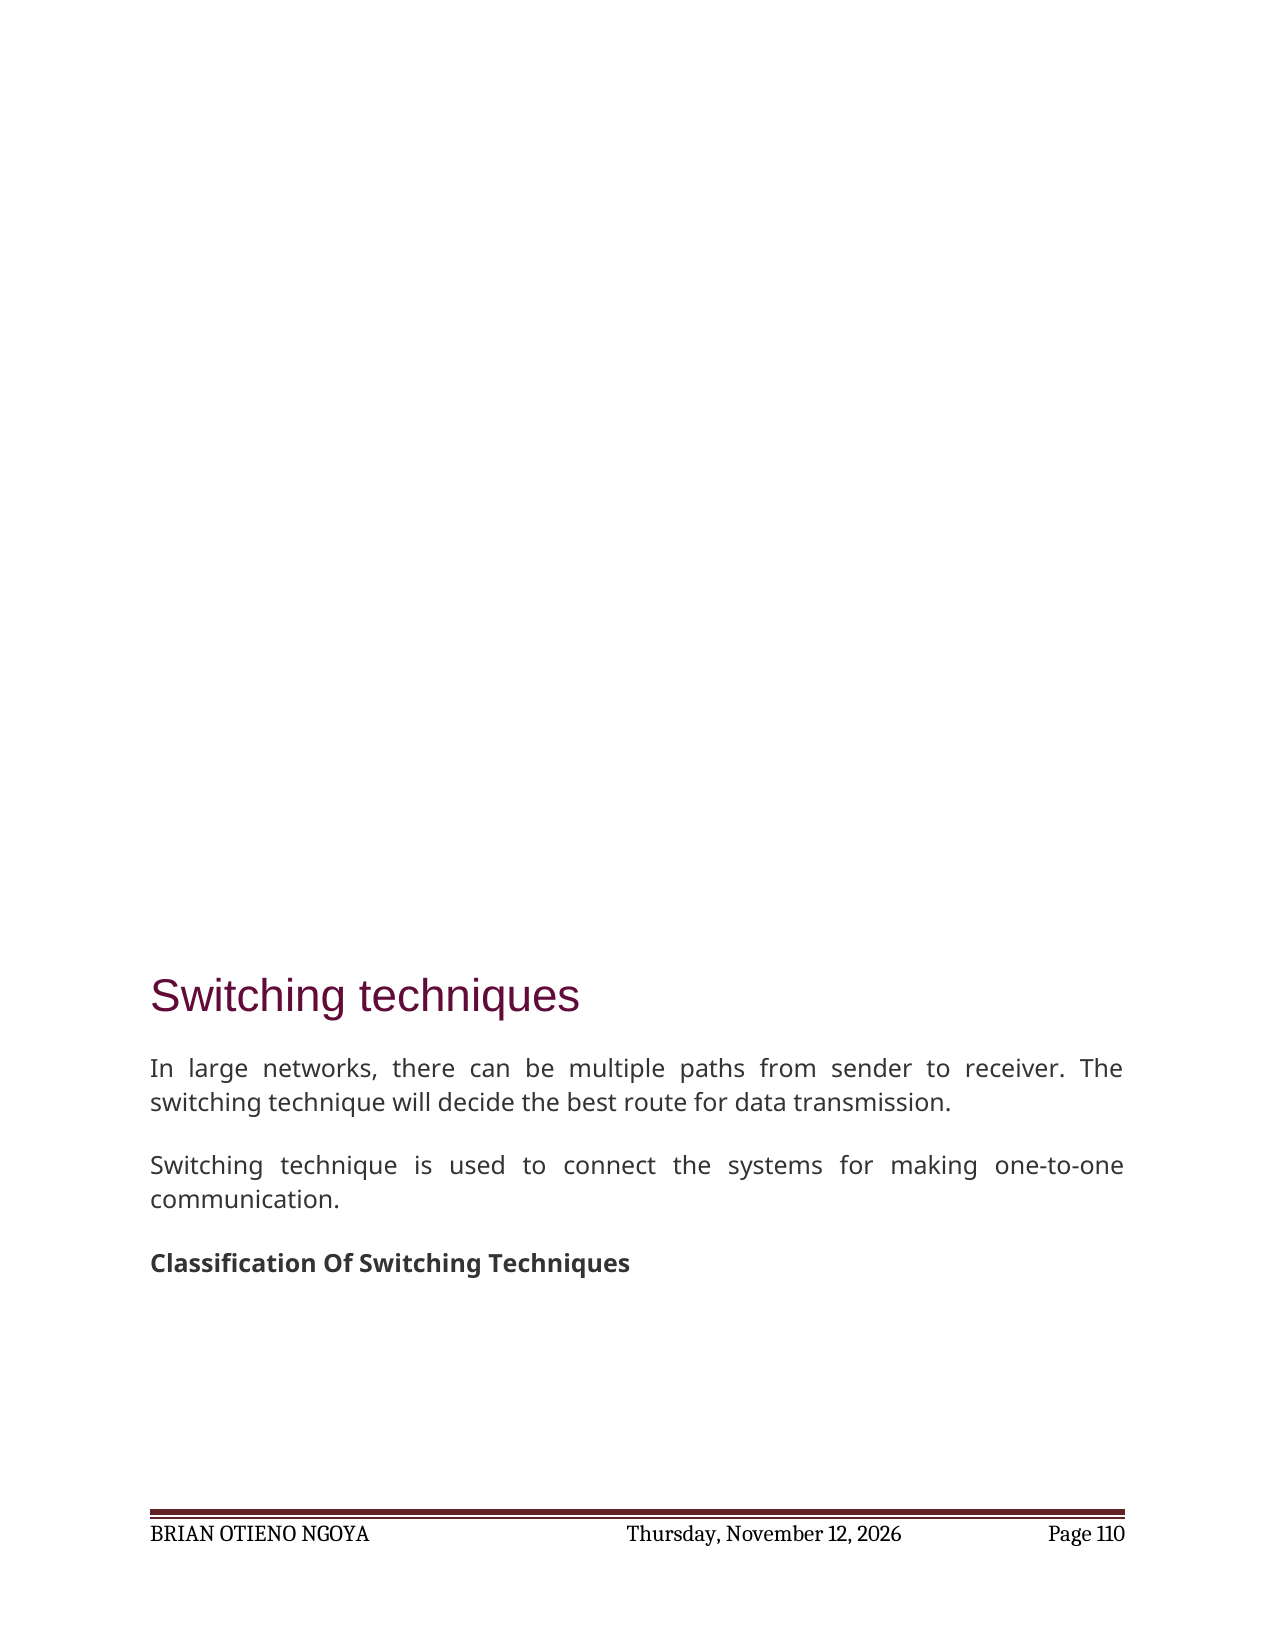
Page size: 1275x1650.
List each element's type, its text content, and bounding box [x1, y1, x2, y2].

text Switching techniques [150, 969, 1125, 1021]
text Switching technique is used to connect the systems for making one-to-one communication. [150, 1148, 1125, 1216]
text Classification Of Switching Techniques [150, 1245, 1125, 1279]
text In large networks, there can be multiple paths from sender to receiver. The switching technique will decide the best route for data transmission. [150, 1051, 1125, 1119]
